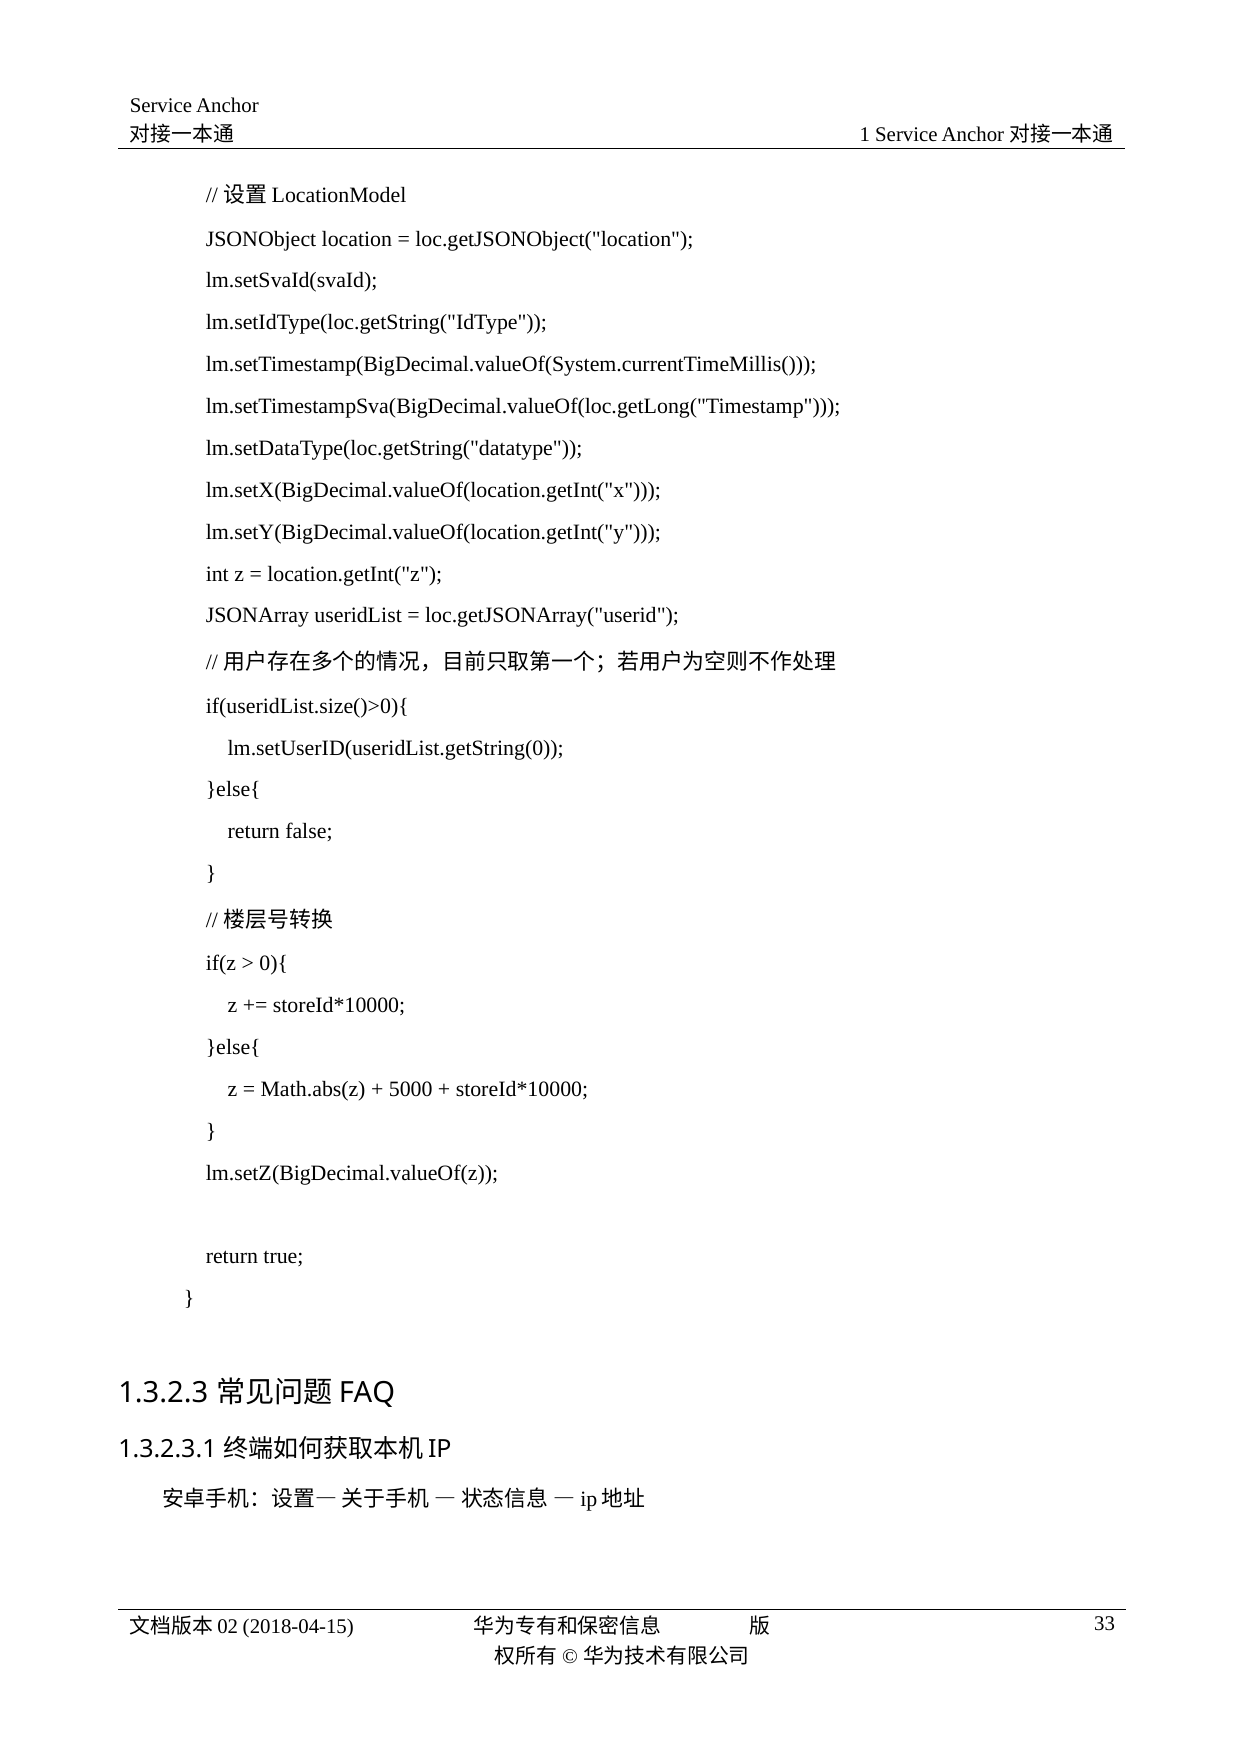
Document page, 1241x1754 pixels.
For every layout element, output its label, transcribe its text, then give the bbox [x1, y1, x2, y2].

text if(z > 0){ [162, 950, 1122, 976]
text lm.setIdType(loc.getString("IdType")); [162, 309, 1122, 334]
text } [162, 1118, 1122, 1143]
text }else{ [162, 1034, 1122, 1059]
text 安卓手机：设置— 关于手机 — 状态信息 — ip地址 [162, 1481, 1122, 1513]
text lm.setUserID(useridList.getString(0)); [162, 734, 1122, 760]
text int z = location.getInt("z"); [162, 561, 1122, 586]
subtitle 常见问题FAQ [118, 1369, 1122, 1411]
text lm.setZ(BigDecimal.valueOf(z)); [162, 1160, 1122, 1185]
text lm.setX(BigDecimal.valueOf(location.getInt("x"))); [162, 477, 1122, 502]
text z = Math.abs(z) + 5000 + storeId*10000; [162, 1076, 1122, 1101]
text return false; [162, 818, 1122, 843]
text // 用户存在多个的情况，目前只取第一个；若用户为空则不作处理 [162, 644, 1122, 676]
text lm.setSvaId(svaId); [162, 267, 1122, 293]
text lm.setDataType(loc.getString("datatype")); [162, 435, 1122, 460]
subtitle 终端如何获取本机IP [118, 1428, 1122, 1464]
text lm.setTimestamp(BigDecimal.valueOf(System.currentTimeMillis())); [162, 351, 1122, 376]
text lm.setY(BigDecimal.valueOf(location.getInt("y"))); [162, 519, 1122, 544]
text // 设置LocationModel [162, 177, 1122, 209]
text }else{ [162, 776, 1122, 802]
text } [162, 1285, 1122, 1311]
text return true; [162, 1243, 1122, 1269]
text // 楼层号转换 [162, 902, 1122, 934]
text z += storeId*10000; [162, 992, 1122, 1017]
text JSONObject location = loc.getJSONObject("location"); [162, 226, 1122, 251]
text JSONArray useridList = loc.getJSONArray("userid"); [162, 602, 1122, 628]
text if(useridList.size()>0){ [162, 693, 1122, 718]
text } [162, 860, 1122, 885]
text lm.setTimestampSva(BigDecimal.valueOf(loc.getLong("Timestamp"))); [162, 393, 1122, 418]
